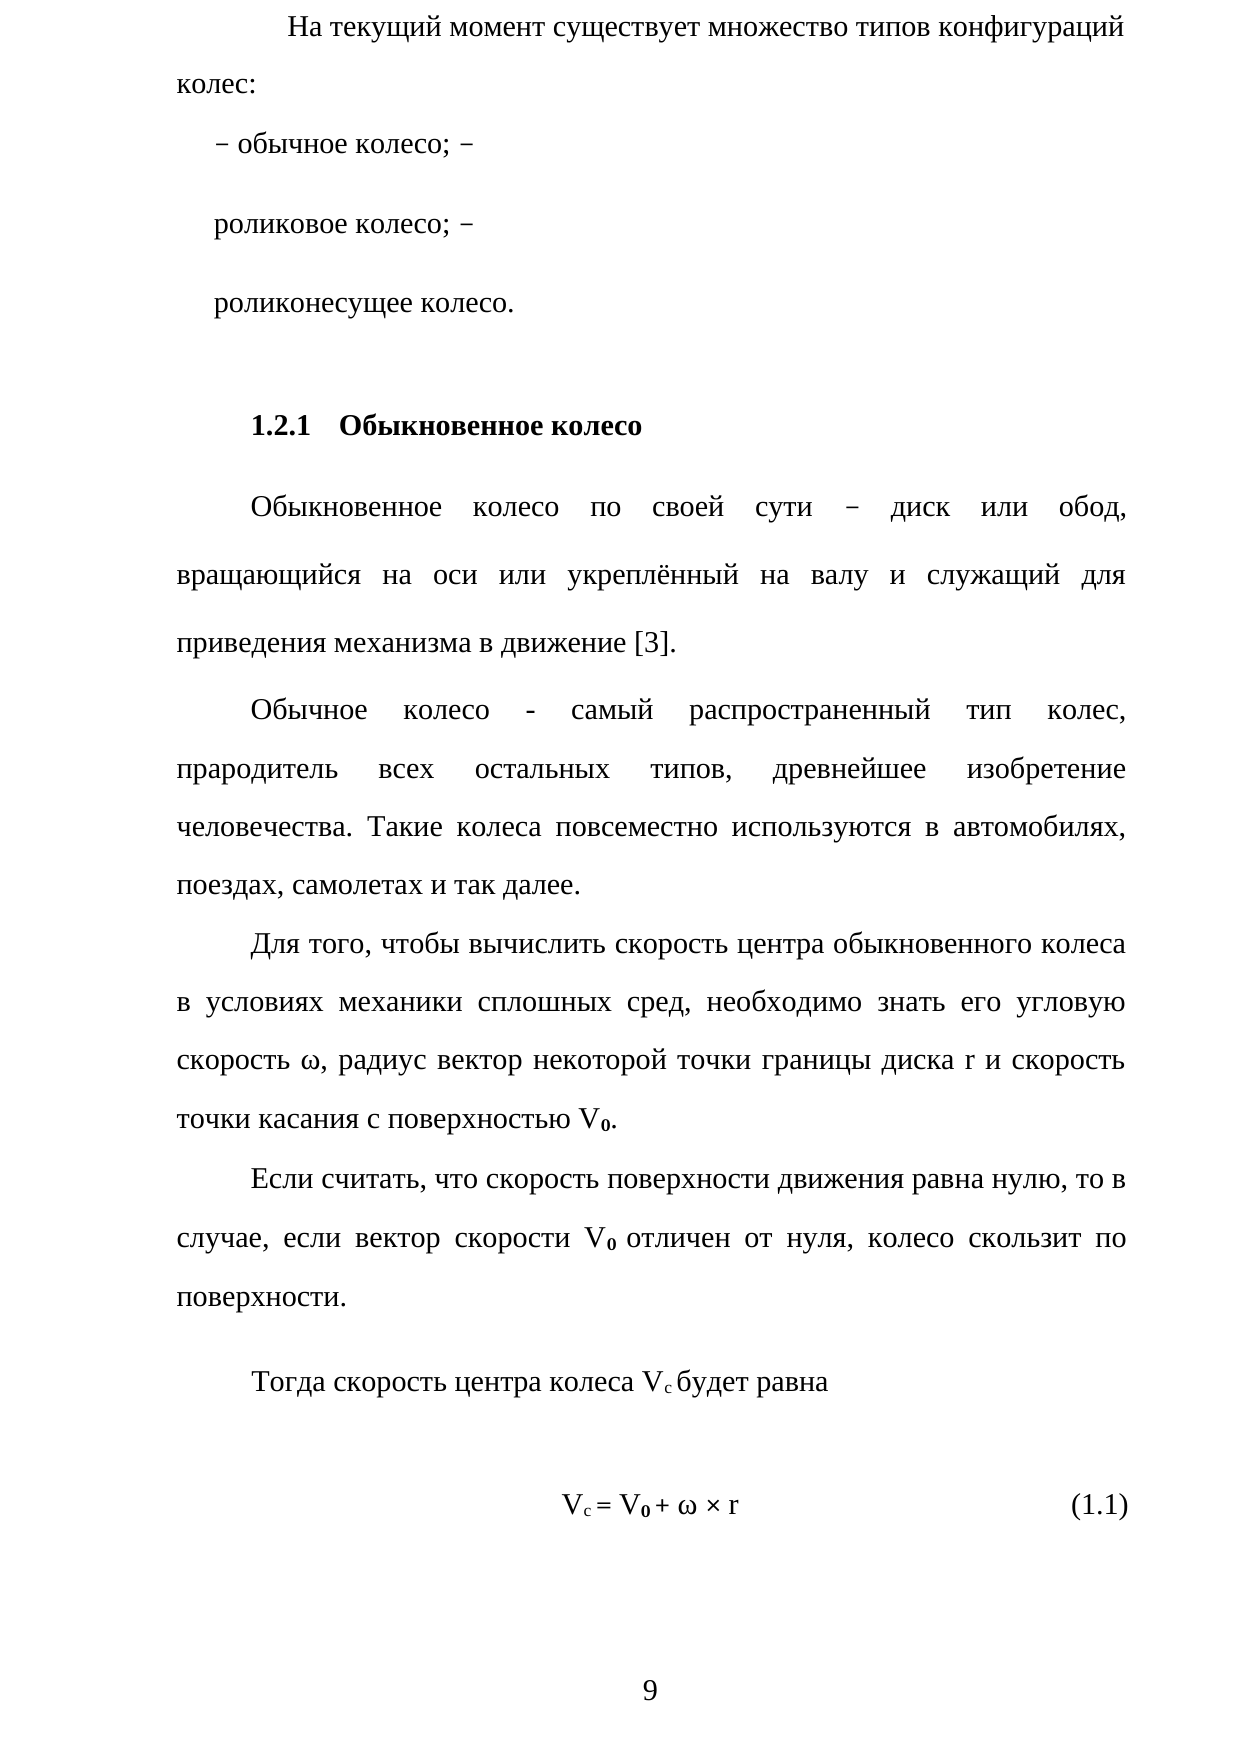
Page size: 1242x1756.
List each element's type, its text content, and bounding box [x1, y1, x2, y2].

text − обычное колесо; − роликовое колесо; − роликонесущее колесо. [214, 125, 547, 319]
subtitle 1.2.1 Обыкновенное колесо [172, 407, 1129, 442]
text Если считать, что скорость поверхности движения равна нулю, то в случае, если вектор скорости V0 отличен от нуля, колесо скользит по поверхности. [176, 1160, 1127, 1313]
text Обычное колесо - самый распространенный тип колес, прародитель всех остальных типов, древнейшее изобретение человечества. Такие колеса повсеместно используются в автомобилях, поездах, самолетах и так далее. [176, 692, 1127, 901]
text Vc = V0 + ω × r (1.1) [172, 1486, 1129, 1522]
text Обыкновенное колесо по своей сути − диск или обод, вращающийся на оси или укреплённый на валу и служащий для приведения механизма в движение [3]. [176, 488, 1127, 658]
text Тогда скорость центра колеса Vc будет равна [251, 1363, 1127, 1398]
text На текущий момент существует множество типов конфигураций [172, 8, 1125, 43]
text Для того, чтобы вычислить скорость центра обыкновенного колеса в условиях механики сплошных сред, необходимо знать его угловую скорость ω, радиус вектор некоторой точки границы диска r и скорость точки касания с поверхностью V0. [176, 925, 1127, 1136]
text колес: [176, 65, 1127, 100]
